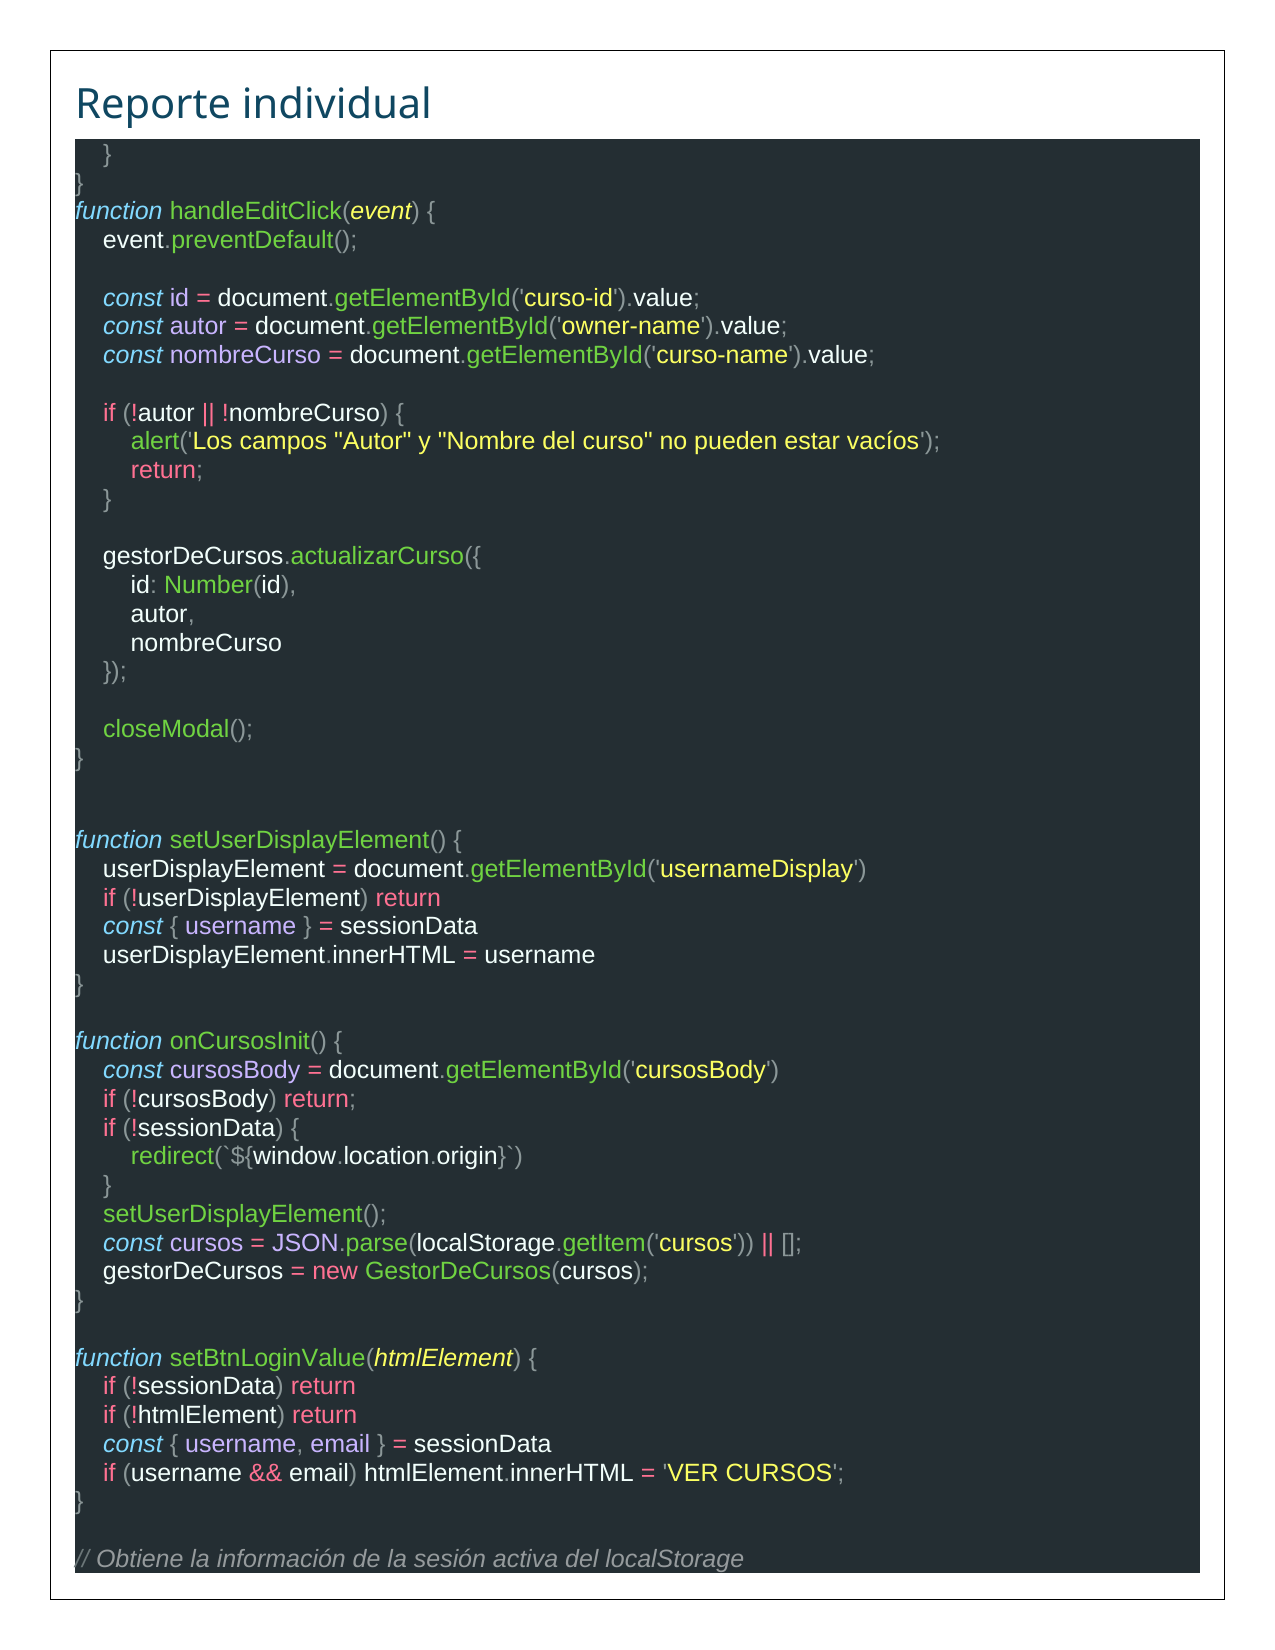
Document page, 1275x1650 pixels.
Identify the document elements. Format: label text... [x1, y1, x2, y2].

text alert('Los campos "Autor" y "Nombre del curso" no pueden estar vacíos'); [75, 426, 1200, 455]
text } [75, 1285, 1200, 1314]
text if (!userDisplayElement) return [75, 883, 1200, 911]
text } [75, 1486, 1200, 1515]
text } [75, 1170, 1200, 1199]
text gestorDeCursos.actualizarCurso({ [75, 541, 1200, 570]
text } [75, 139, 1200, 168]
text const id = document.getElementById('curso-id').value; [75, 283, 1200, 311]
text } [75, 484, 1200, 513]
text redirect(`${window.location.origin}`) [75, 1141, 1200, 1170]
text if (!sessionData) { [75, 1113, 1200, 1141]
text closeModal(); [75, 714, 1200, 743]
text function setUserDisplayElement() { [75, 825, 1200, 854]
text const cursosBody = document.getElementById('cursosBody') [75, 1055, 1200, 1084]
text if (!htmlElement) return [75, 1400, 1200, 1429]
text if (!autor || !nombreCurso) { [75, 398, 1200, 426]
text function handleEditClick(event) { [75, 196, 1200, 225]
text id: Number(id), [75, 570, 1200, 599]
text const { username, email } = sessionData [75, 1429, 1200, 1458]
text } [75, 168, 1200, 196]
text nombreCurso [75, 628, 1200, 656]
text const autor = document.getElementById('owner-name').value; [75, 311, 1200, 340]
text gestorDeCursos = new GestorDeCursos(cursos); [75, 1256, 1200, 1285]
text }); [75, 656, 1200, 685]
text setUserDisplayElement(); [75, 1199, 1200, 1228]
text const nombreCurso = document.getElementById('curso-name').value; [75, 340, 1200, 369]
text function setBtnLoginValue(htmlElement) { [75, 1343, 1200, 1371]
text } [75, 969, 1200, 998]
text userDisplayElement = document.getElementById('usernameDisplay') [75, 854, 1200, 883]
text if (!cursosBody) return; [75, 1084, 1200, 1113]
text function onCursosInit() { [75, 1026, 1200, 1055]
text autor, [75, 599, 1200, 628]
text // Obtiene la información de la sesión activa del localStorage [75, 1544, 1200, 1573]
text const { username } = sessionData [75, 911, 1200, 940]
text userDisplayElement.innerHTML = username [75, 940, 1200, 969]
text } [75, 743, 1200, 771]
text if (!sessionData) return [75, 1371, 1200, 1400]
text const cursos = JSON.parse(localStorage.getItem('cursos')) || []; [75, 1228, 1200, 1256]
text return; [75, 455, 1200, 484]
text if (username && email) htmlElement.innerHTML = 'VER CURSOS'; [75, 1458, 1200, 1486]
text event.preventDefault(); [75, 225, 1200, 254]
